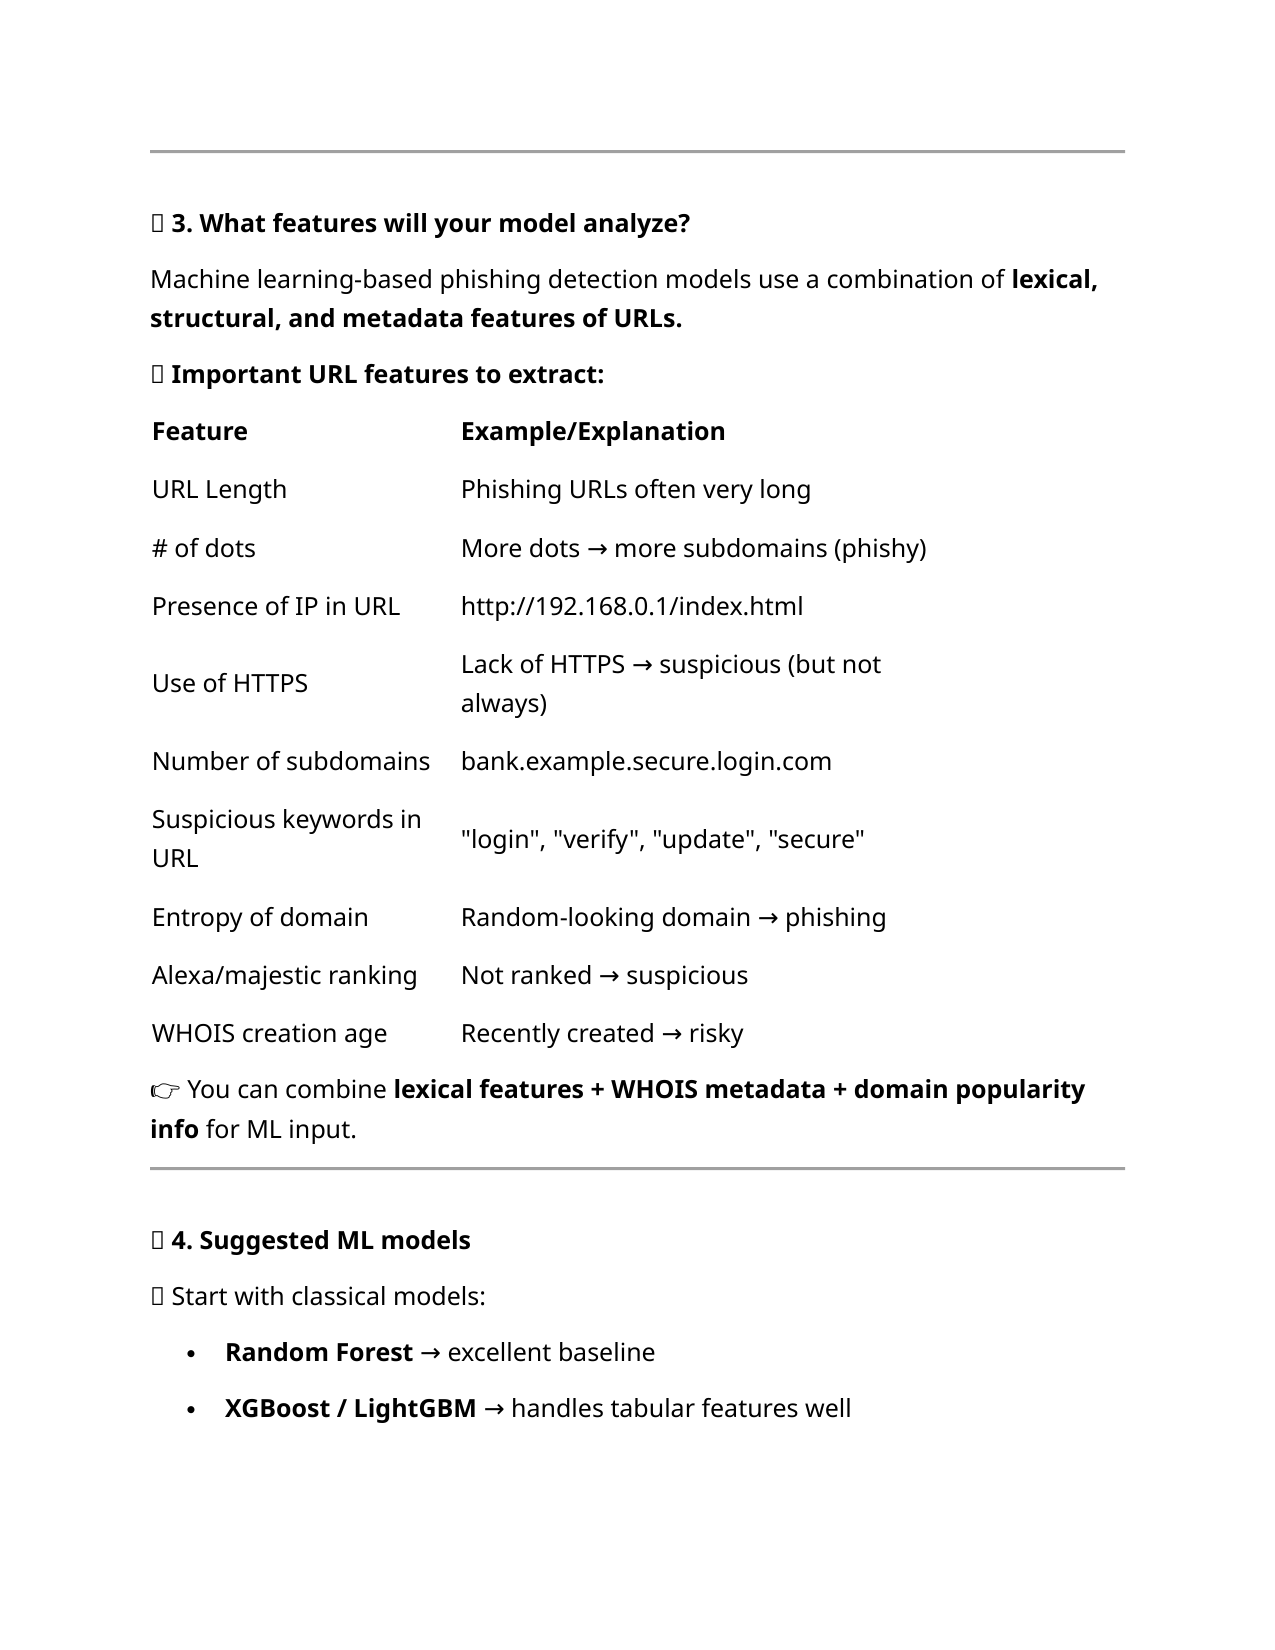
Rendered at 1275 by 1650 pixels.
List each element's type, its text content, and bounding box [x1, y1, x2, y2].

table_header Feature [150, 413, 459, 471]
table_cell Suspicious keywords in URL [150, 800, 459, 898]
text Machine learning-based phishing detection models use a combination of lexical, structural, and metadata features of URLs. [150, 262, 1125, 335]
table_cell bank.example.secure.login.com [459, 742, 938, 800]
text 👉 You can combine lexical features + WHOIS metadata + domain popularity info for ML input. [150, 1072, 1125, 1145]
table_cell Number of subdomains [150, 742, 459, 800]
table_cell URL Length [150, 471, 459, 529]
table_cell Entropy of domain [150, 898, 459, 956]
list Random Forest → excellent baseline [187, 1334, 1125, 1369]
table_cell WHOIS creation age [150, 1014, 459, 1072]
list XGBoost / LightGBM → handles tabular features well [187, 1390, 1125, 1424]
table_cell More dots → more subdomains (phishy) [459, 529, 938, 587]
table_cell "login", "verify", "update", "secure" [459, 800, 938, 898]
table_cell Lack of HTTPS → suspicious (but not always) [459, 645, 938, 742]
text ✅ Important URL features to extract: [150, 357, 1125, 391]
table_cell http://192.168.0.1/index.html [459, 587, 938, 645]
table_header Example/Explanation [459, 413, 938, 471]
table_cell Recently created → risky [459, 1014, 938, 1072]
table_cell Alexa/majestic ranking [150, 956, 459, 1014]
table_cell # of dots [150, 529, 459, 587]
table_cell Random-looking domain → phishing [459, 898, 938, 956]
text 🤖 4. Suggested ML models [150, 1223, 1125, 1257]
table_cell Phishing URLs often very long [459, 471, 938, 529]
text ✅ Start with classical models: [150, 1279, 1125, 1313]
text 📐 3. What features will your model analyze? [150, 206, 1125, 240]
table_cell Presence of IP in URL [150, 587, 459, 645]
table_cell Use of HTTPS [150, 645, 459, 742]
table_cell Not ranked → suspicious [459, 956, 938, 1014]
